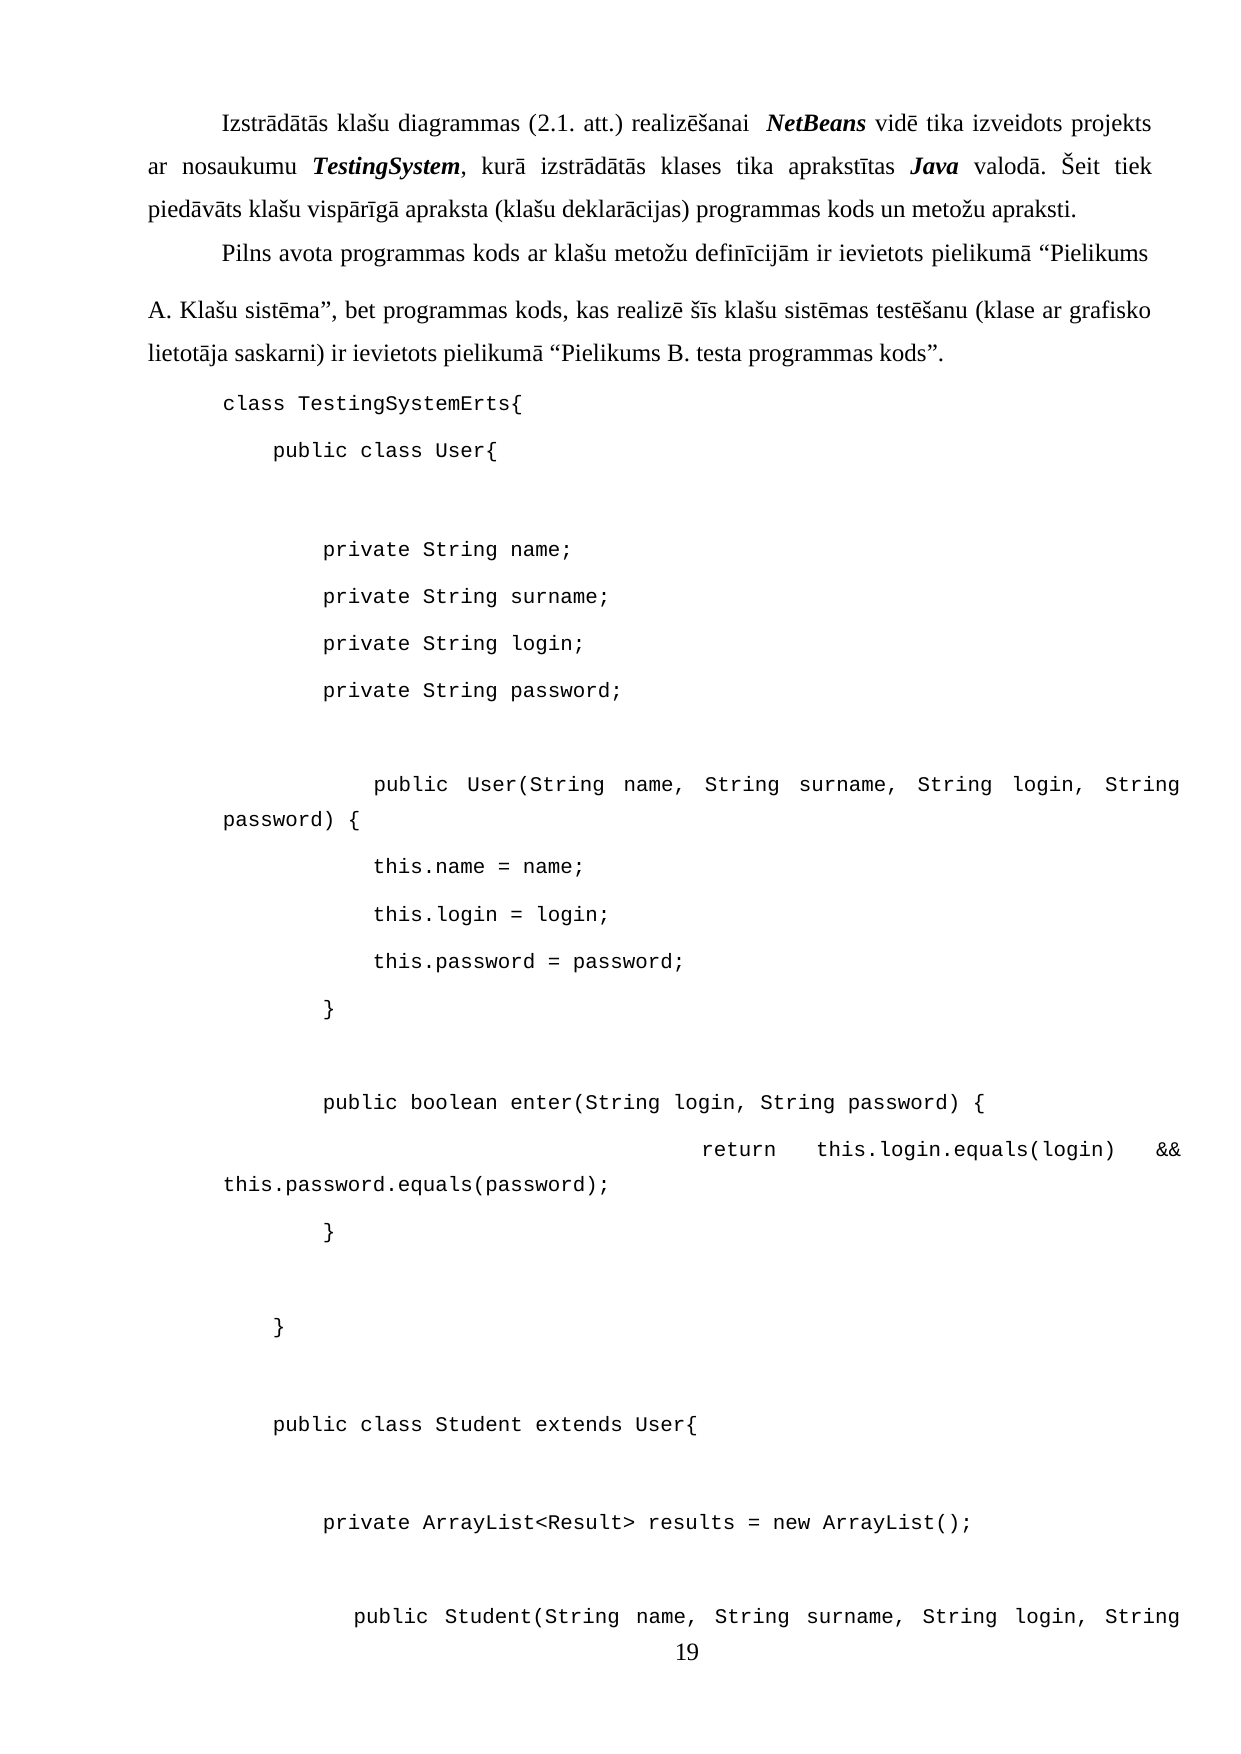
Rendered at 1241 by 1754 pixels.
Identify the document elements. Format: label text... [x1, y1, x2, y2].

text this.login = login; [223, 903, 1181, 927]
text } [223, 1316, 1181, 1339]
text private ArrayList<Result> results = new ArrayList(); [223, 1512, 1181, 1536]
text } [223, 998, 1181, 1021]
text Pilns avota programmas kods ar klašu metožu definīcijām ir ievietots pielikumā “Pielikums [221, 238, 1181, 267]
text this.name = name; [223, 856, 1181, 880]
text Izstrādātās klašu diagrammas (2.1. att.) realizēšanai NetBeans vidē tika izveidots projekts ar nosaukumu TestingSystem, kurā izstrādātās klases tika aprakstītas Java valodā. Šeit tiek piedāvāts klašu vispārīgā apraksta (klašu deklarācijas) programmas kods un metožu apraksti. [148, 108, 1152, 223]
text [223, 1606, 1181, 1630]
text return this.login.equals(login) && this.password.equals(password); [223, 1139, 1181, 1198]
text public boolean enter(String login, String password) { [223, 1092, 1181, 1116]
text class TestingSystemErts{ [223, 393, 1181, 417]
text private String name; [223, 538, 1181, 562]
text public class Student extends User{ [223, 1414, 1181, 1437]
text public User(String name, String surname, String login, String password) { [223, 774, 1181, 833]
text private String surname; [223, 586, 1181, 609]
text public class User{ [223, 440, 1181, 464]
text private String password; [223, 680, 1181, 703]
text this.password = password; [223, 951, 1181, 974]
text A. Klašu sistēma”, bet programmas kods, kas realizē šīs klašu sistēmas testēšanu (klase ar grafisko lietotāja saskarni) ir ievietots pielikumā “Pielikums B. testa programmas kods”. [148, 295, 1152, 367]
text } [223, 1221, 1181, 1245]
text private String login; [223, 633, 1181, 656]
